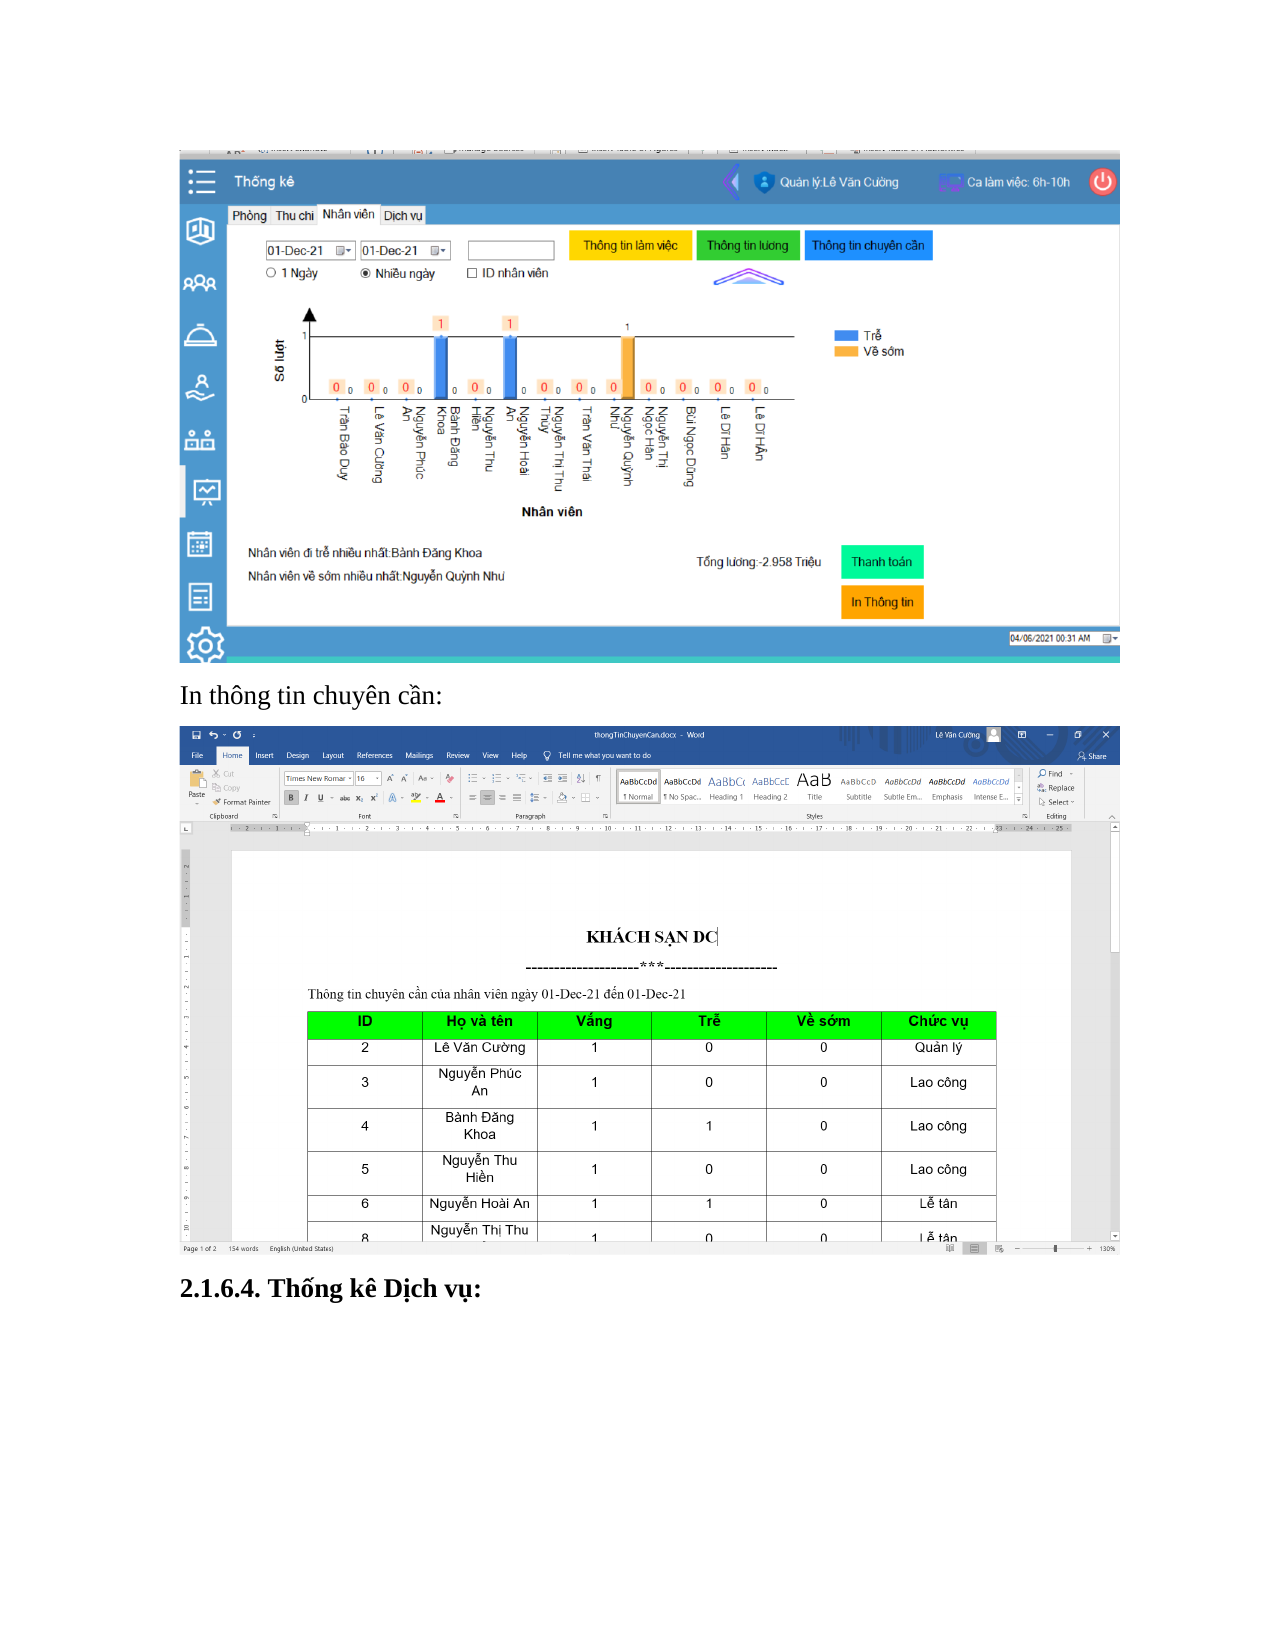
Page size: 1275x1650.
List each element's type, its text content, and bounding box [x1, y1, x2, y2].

list In thông tin chuyên cần: [150, 679, 1125, 711]
list 2.1.6.4. Thống kê Dịch vụ: [179, 1272, 1125, 1303]
picture [179, 150, 1120, 663]
picture [179, 726, 1120, 1255]
